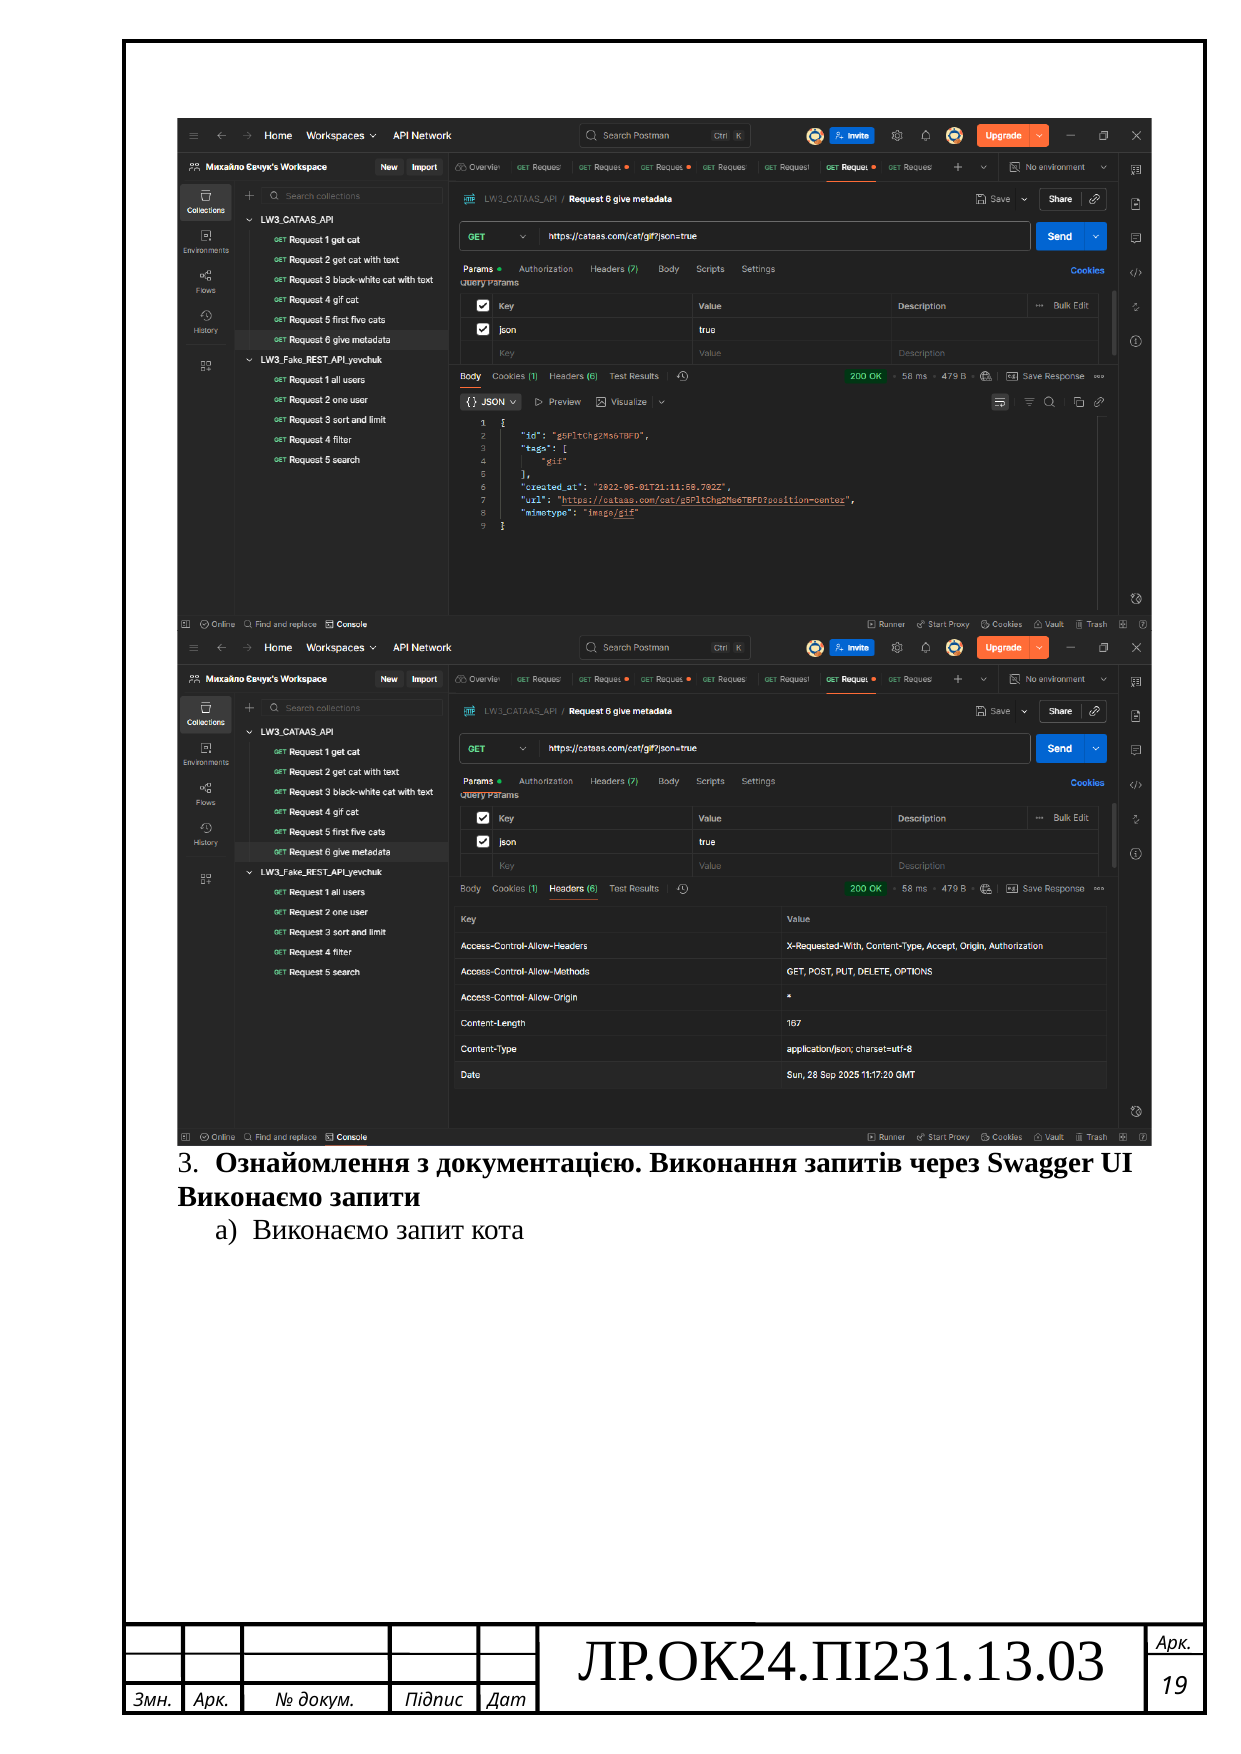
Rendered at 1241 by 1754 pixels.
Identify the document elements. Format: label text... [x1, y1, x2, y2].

list Виконаємо запит кота [215, 1212, 1152, 1246]
picture [177, 118, 1152, 1146]
text Виконаємо запити [177, 1179, 1152, 1212]
list Ознайомлення з документацією. Виконання запитів через Swagger UI [177, 1146, 1152, 1179]
